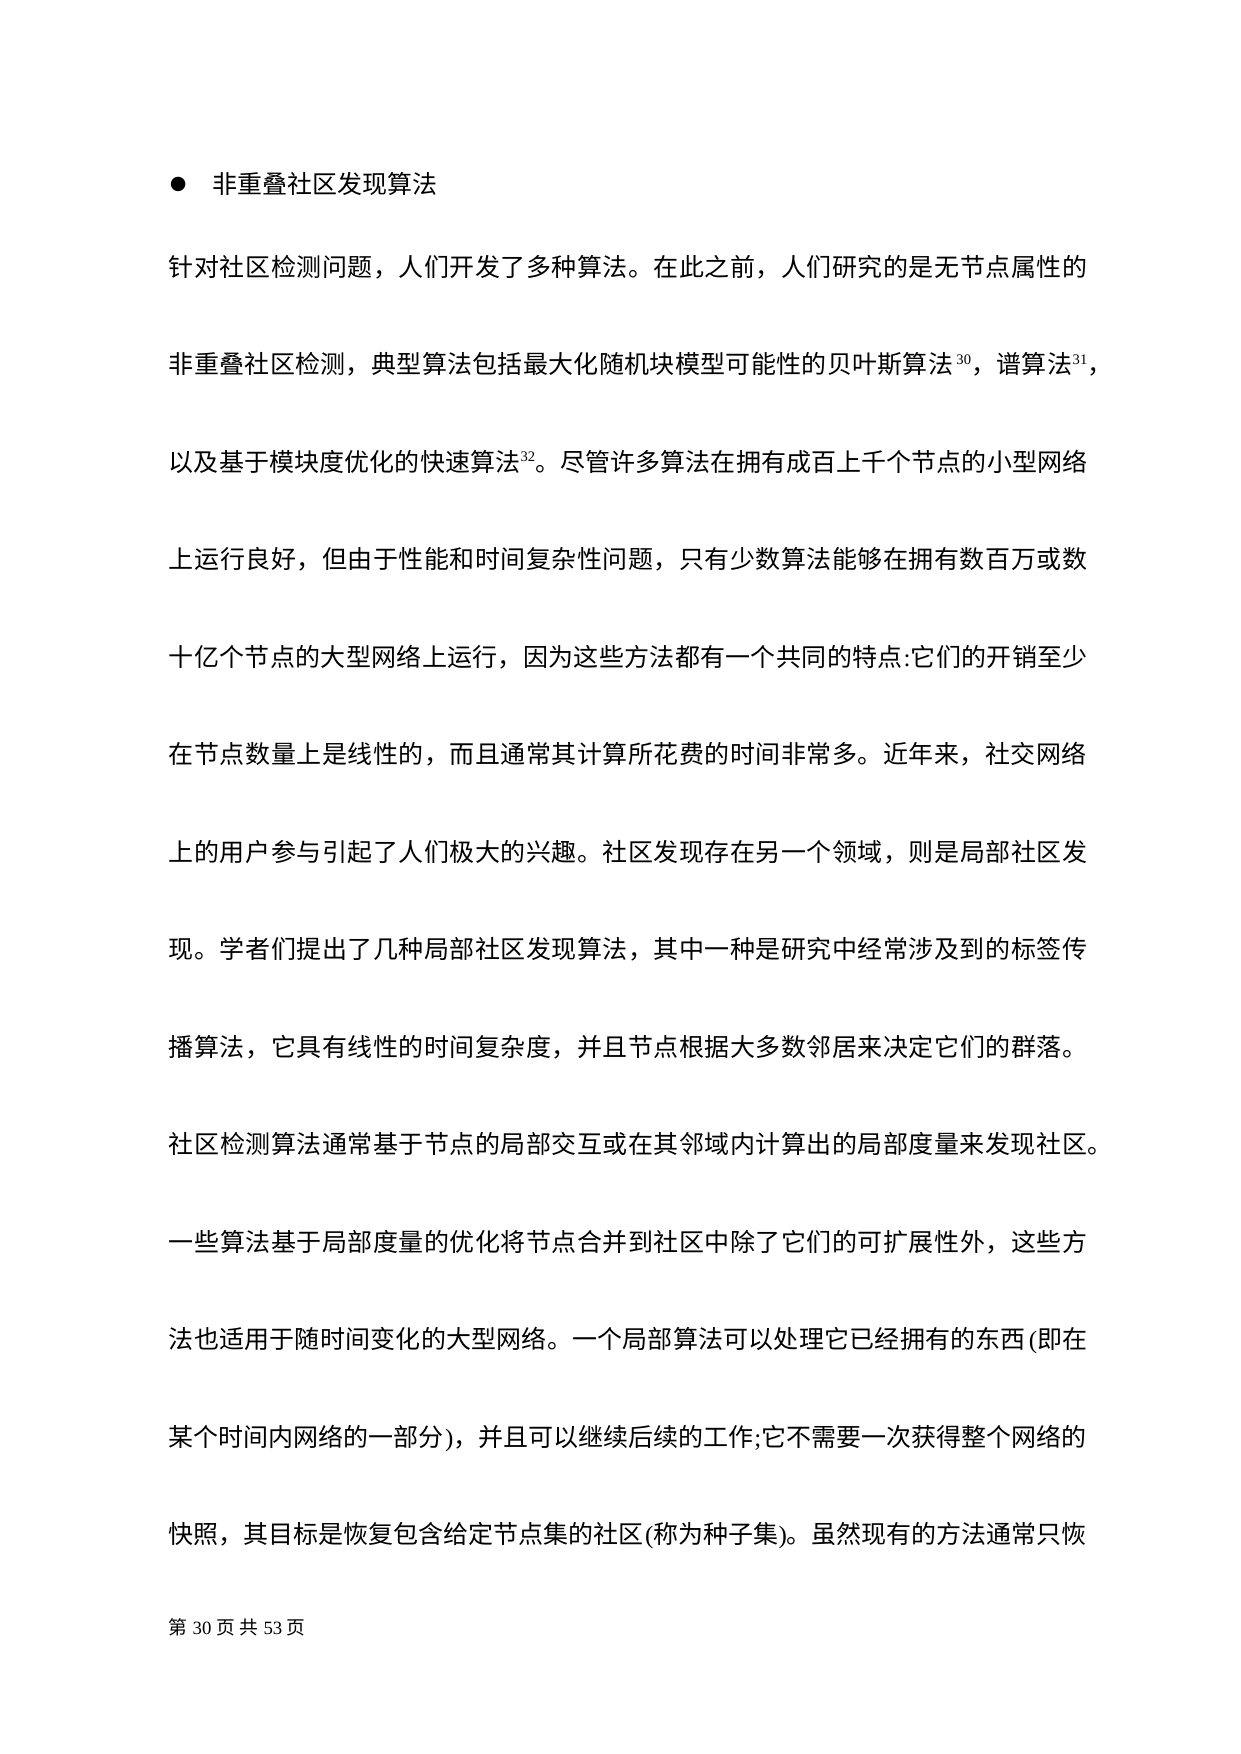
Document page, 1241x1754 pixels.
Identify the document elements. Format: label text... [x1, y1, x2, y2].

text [169, 233, 1087, 1566]
list 非重叠社区发现算法 [169, 150, 1087, 215]
